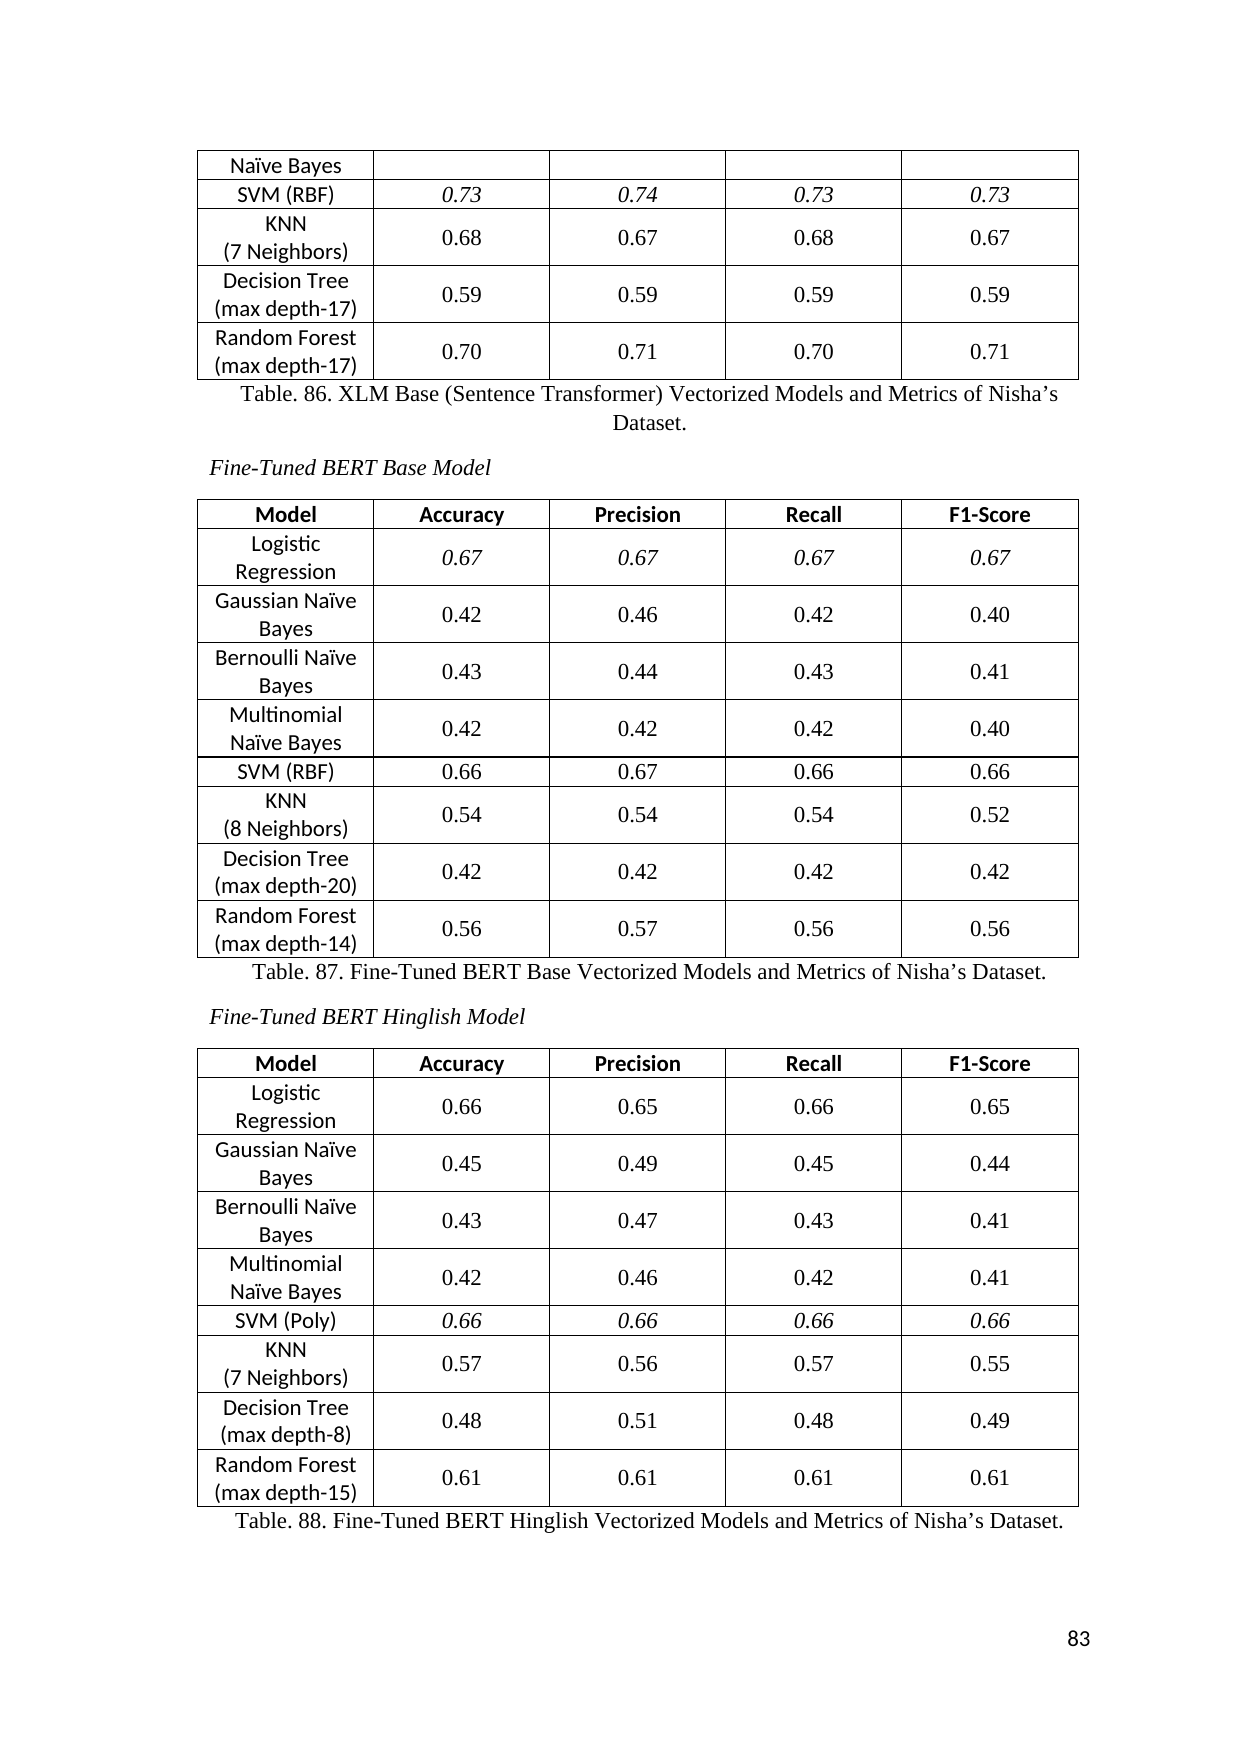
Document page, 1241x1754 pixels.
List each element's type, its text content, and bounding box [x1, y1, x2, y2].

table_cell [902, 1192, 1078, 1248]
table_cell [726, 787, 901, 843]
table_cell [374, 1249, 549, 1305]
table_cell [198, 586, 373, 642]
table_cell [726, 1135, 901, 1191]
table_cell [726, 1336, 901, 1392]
text Table. 87. Fine-Tuned BERT Base Vectorized Models and Metrics of Nisha’s Dataset. [209, 958, 1090, 984]
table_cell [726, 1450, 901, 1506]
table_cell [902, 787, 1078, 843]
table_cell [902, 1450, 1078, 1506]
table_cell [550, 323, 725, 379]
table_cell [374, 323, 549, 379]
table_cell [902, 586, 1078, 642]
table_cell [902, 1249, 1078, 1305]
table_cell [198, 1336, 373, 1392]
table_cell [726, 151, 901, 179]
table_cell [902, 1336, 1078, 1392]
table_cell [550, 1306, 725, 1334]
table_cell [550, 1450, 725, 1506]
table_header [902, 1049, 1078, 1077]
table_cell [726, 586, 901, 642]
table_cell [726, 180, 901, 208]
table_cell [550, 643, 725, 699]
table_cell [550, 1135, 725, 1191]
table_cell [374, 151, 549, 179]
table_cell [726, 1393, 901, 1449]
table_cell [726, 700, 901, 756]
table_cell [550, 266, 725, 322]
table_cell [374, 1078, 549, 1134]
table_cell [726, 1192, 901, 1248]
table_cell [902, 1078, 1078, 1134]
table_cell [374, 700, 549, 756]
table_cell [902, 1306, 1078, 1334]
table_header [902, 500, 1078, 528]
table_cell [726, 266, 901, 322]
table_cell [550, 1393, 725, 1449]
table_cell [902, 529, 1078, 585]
text Table. 88. Fine-Tuned BERT Hinglish Vectorized Models and Metrics of Nisha’s Dataset. [209, 1507, 1090, 1533]
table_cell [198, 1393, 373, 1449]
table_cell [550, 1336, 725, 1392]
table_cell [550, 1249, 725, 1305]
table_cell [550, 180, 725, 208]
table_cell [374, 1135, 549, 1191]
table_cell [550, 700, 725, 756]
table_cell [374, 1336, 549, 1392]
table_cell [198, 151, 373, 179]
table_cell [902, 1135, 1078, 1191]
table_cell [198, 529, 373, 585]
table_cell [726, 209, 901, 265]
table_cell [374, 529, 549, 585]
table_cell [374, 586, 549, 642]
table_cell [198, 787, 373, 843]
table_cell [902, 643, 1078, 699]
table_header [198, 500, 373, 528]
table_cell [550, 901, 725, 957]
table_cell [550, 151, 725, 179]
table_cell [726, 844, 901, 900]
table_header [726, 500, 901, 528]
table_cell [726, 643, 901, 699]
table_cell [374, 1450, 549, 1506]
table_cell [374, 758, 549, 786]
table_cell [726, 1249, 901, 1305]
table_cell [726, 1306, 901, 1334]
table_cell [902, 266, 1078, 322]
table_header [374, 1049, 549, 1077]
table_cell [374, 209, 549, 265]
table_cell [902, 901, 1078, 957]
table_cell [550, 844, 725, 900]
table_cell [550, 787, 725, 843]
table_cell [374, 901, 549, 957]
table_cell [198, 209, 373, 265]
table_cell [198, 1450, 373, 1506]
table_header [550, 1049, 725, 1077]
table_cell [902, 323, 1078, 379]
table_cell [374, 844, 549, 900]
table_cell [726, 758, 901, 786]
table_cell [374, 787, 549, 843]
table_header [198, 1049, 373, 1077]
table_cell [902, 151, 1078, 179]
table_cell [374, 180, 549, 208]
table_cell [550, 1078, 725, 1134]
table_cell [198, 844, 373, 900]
text Fine-Tuned BERT Base Model [209, 454, 1090, 480]
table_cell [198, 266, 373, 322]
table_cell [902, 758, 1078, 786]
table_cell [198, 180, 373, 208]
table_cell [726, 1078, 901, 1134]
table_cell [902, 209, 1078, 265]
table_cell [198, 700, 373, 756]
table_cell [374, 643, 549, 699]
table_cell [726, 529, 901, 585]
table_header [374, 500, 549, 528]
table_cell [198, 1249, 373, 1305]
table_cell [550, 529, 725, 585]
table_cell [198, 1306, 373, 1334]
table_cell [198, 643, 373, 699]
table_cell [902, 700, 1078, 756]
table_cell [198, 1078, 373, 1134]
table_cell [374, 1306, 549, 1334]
text Fine-Tuned BERT Hinglish Model [209, 1003, 1090, 1029]
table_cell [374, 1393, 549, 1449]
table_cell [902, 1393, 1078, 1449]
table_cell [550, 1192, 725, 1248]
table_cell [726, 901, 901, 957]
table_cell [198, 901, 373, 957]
text Table. 86. XLM Base (Sentence Transformer) Vectorized Models and Metrics of Nisha’s Dataset. [209, 380, 1090, 435]
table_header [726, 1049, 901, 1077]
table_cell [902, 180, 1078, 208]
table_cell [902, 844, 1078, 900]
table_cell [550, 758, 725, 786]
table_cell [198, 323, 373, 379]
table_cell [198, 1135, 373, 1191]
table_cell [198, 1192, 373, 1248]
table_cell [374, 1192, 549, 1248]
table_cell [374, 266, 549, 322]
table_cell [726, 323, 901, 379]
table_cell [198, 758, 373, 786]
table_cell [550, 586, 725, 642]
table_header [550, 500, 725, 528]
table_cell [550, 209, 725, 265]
